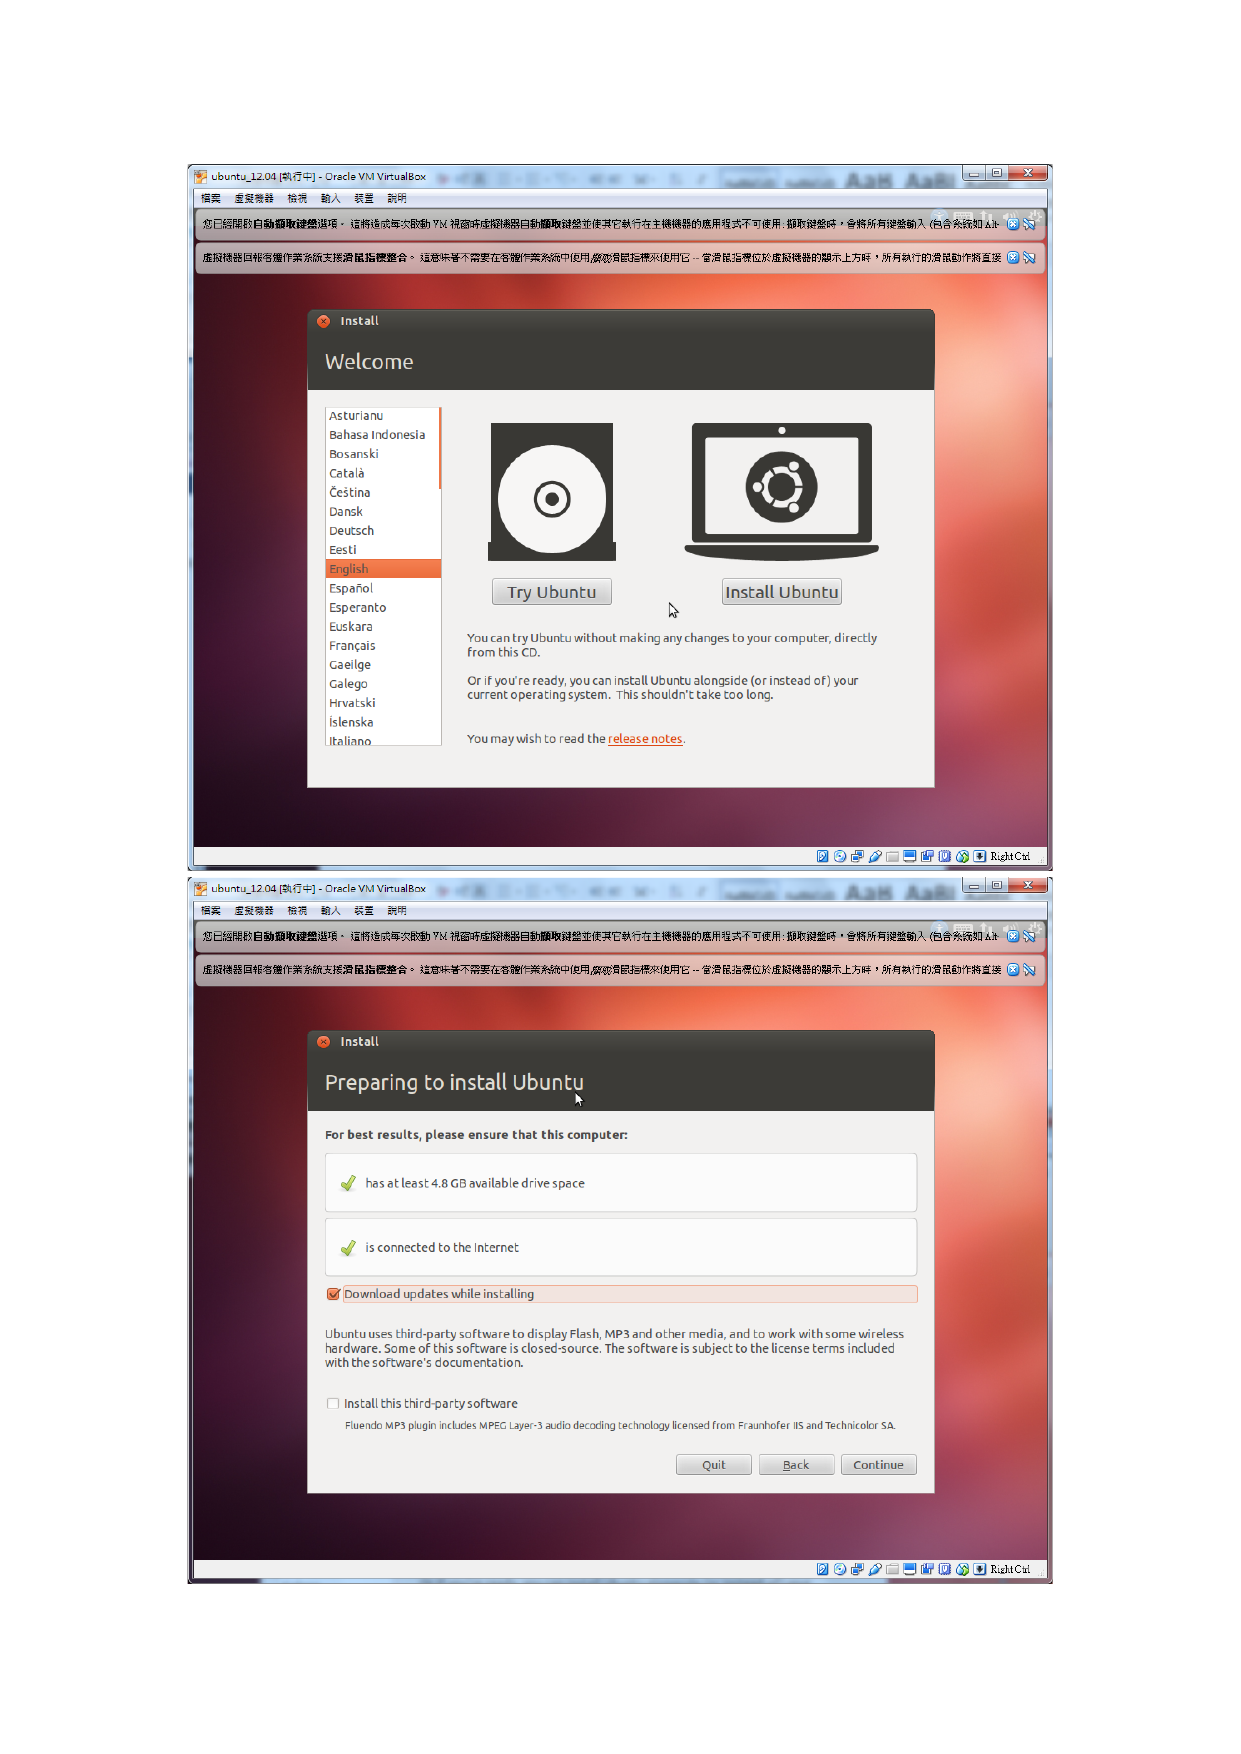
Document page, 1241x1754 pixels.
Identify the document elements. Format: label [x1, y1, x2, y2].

picture [187, 877, 1053, 1584]
picture [187, 164, 1053, 871]
